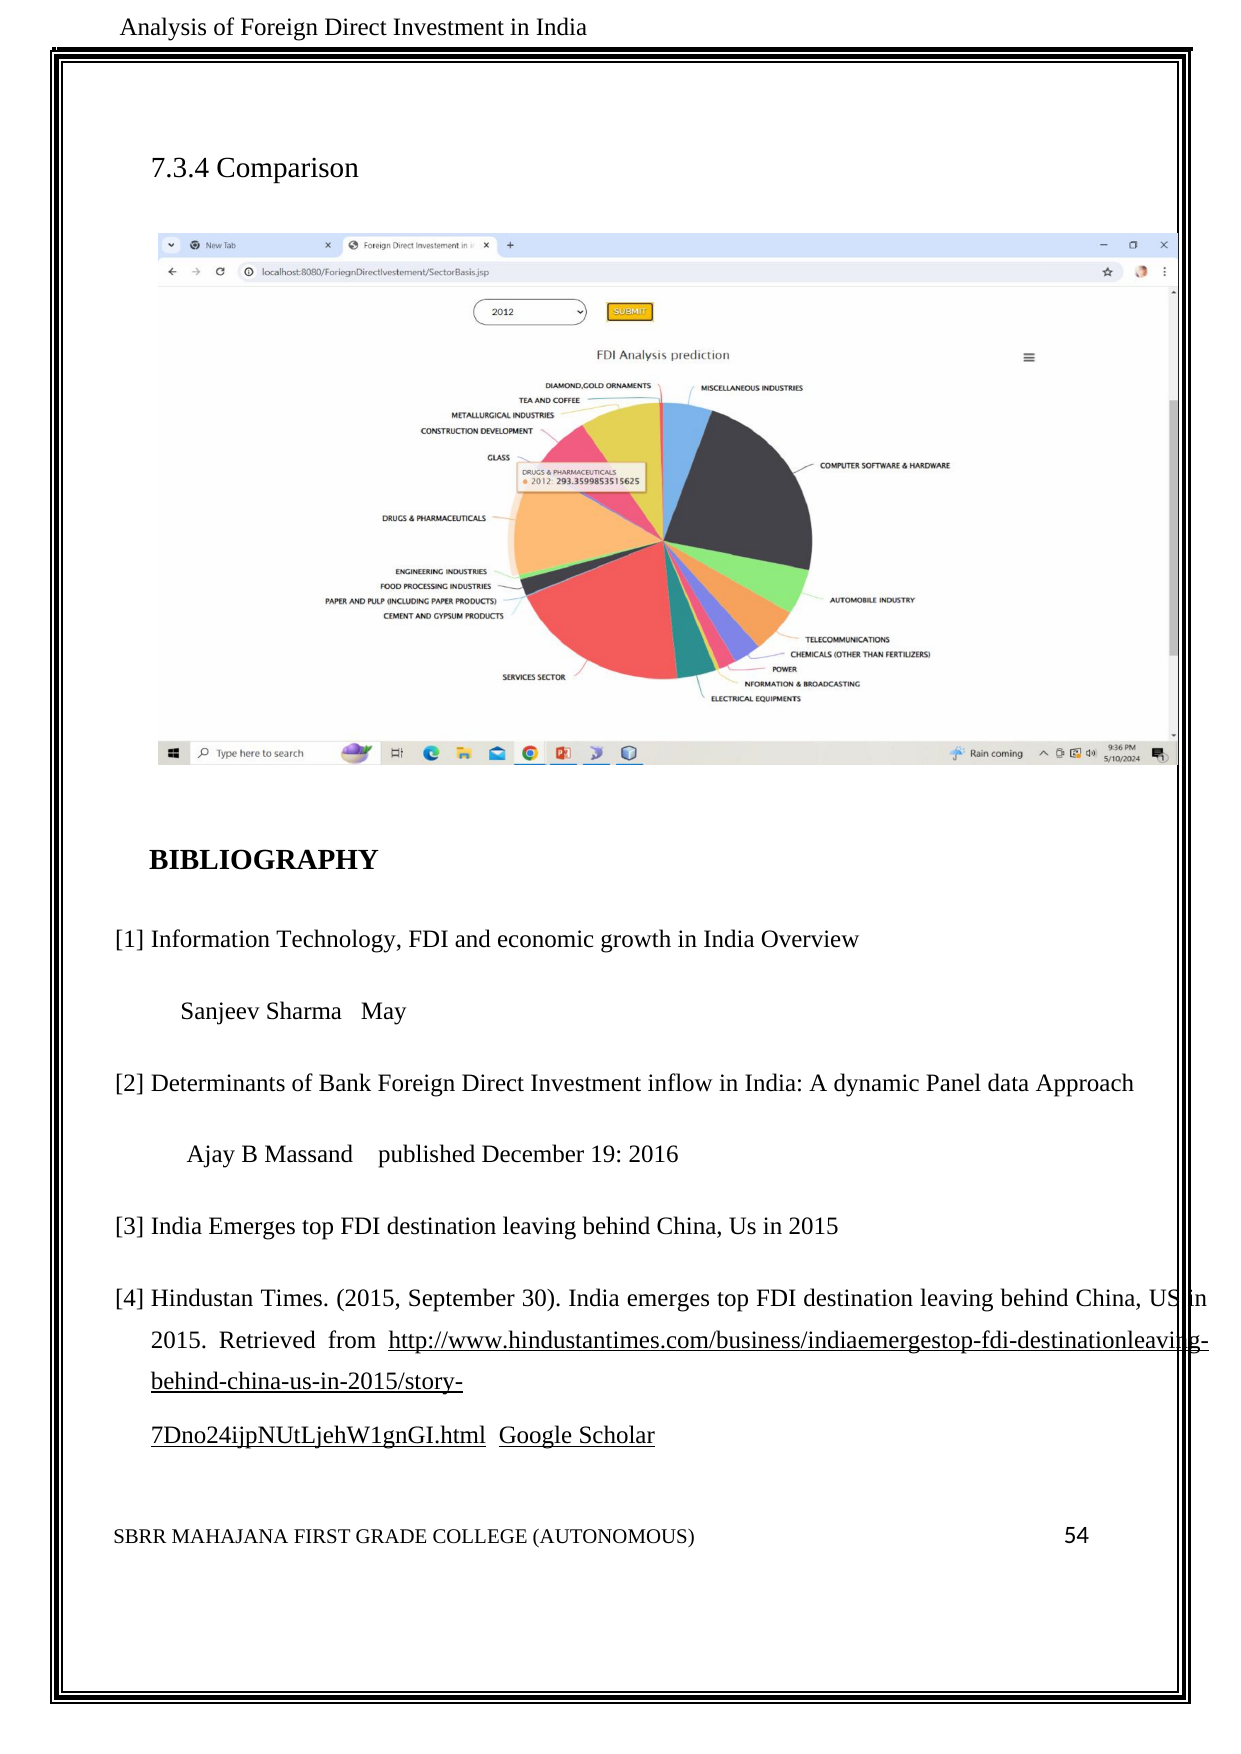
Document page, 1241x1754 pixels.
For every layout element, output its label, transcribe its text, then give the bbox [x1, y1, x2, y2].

text Ajay B Massand published December 19: 2016 [149, 1139, 1228, 1168]
text Sanjeev Sharma May [149, 996, 1228, 1025]
list India Emerges top FDI destination leaving behind China, Us in 2015 [115, 1211, 1209, 1240]
subtitle BIBLIOGRAPHY [149, 842, 1229, 876]
list Hindustan Times. (2015, September 30). India emerges top FDI destination leaving behind China, US in 2015. Retrieved from http://www.hindustantimes.com/business/indiaemergestop-fdi-destinationleaving-behind-china-us-in-2015/story- [115, 1283, 1209, 1395]
picture [157, 232, 1179, 765]
subtitle 7.3.4 Comparison [151, 150, 1228, 183]
list Determinants of Bank Foreign Direct Investment inflow in India: A dynamic Panel data Approach [115, 1068, 1209, 1097]
text 7Dno24ijpNUtLjehW1gnGI.html Google Scholar [151, 1421, 1228, 1449]
list Information Technology, FDI and economic growth in India Overview [115, 924, 1209, 953]
